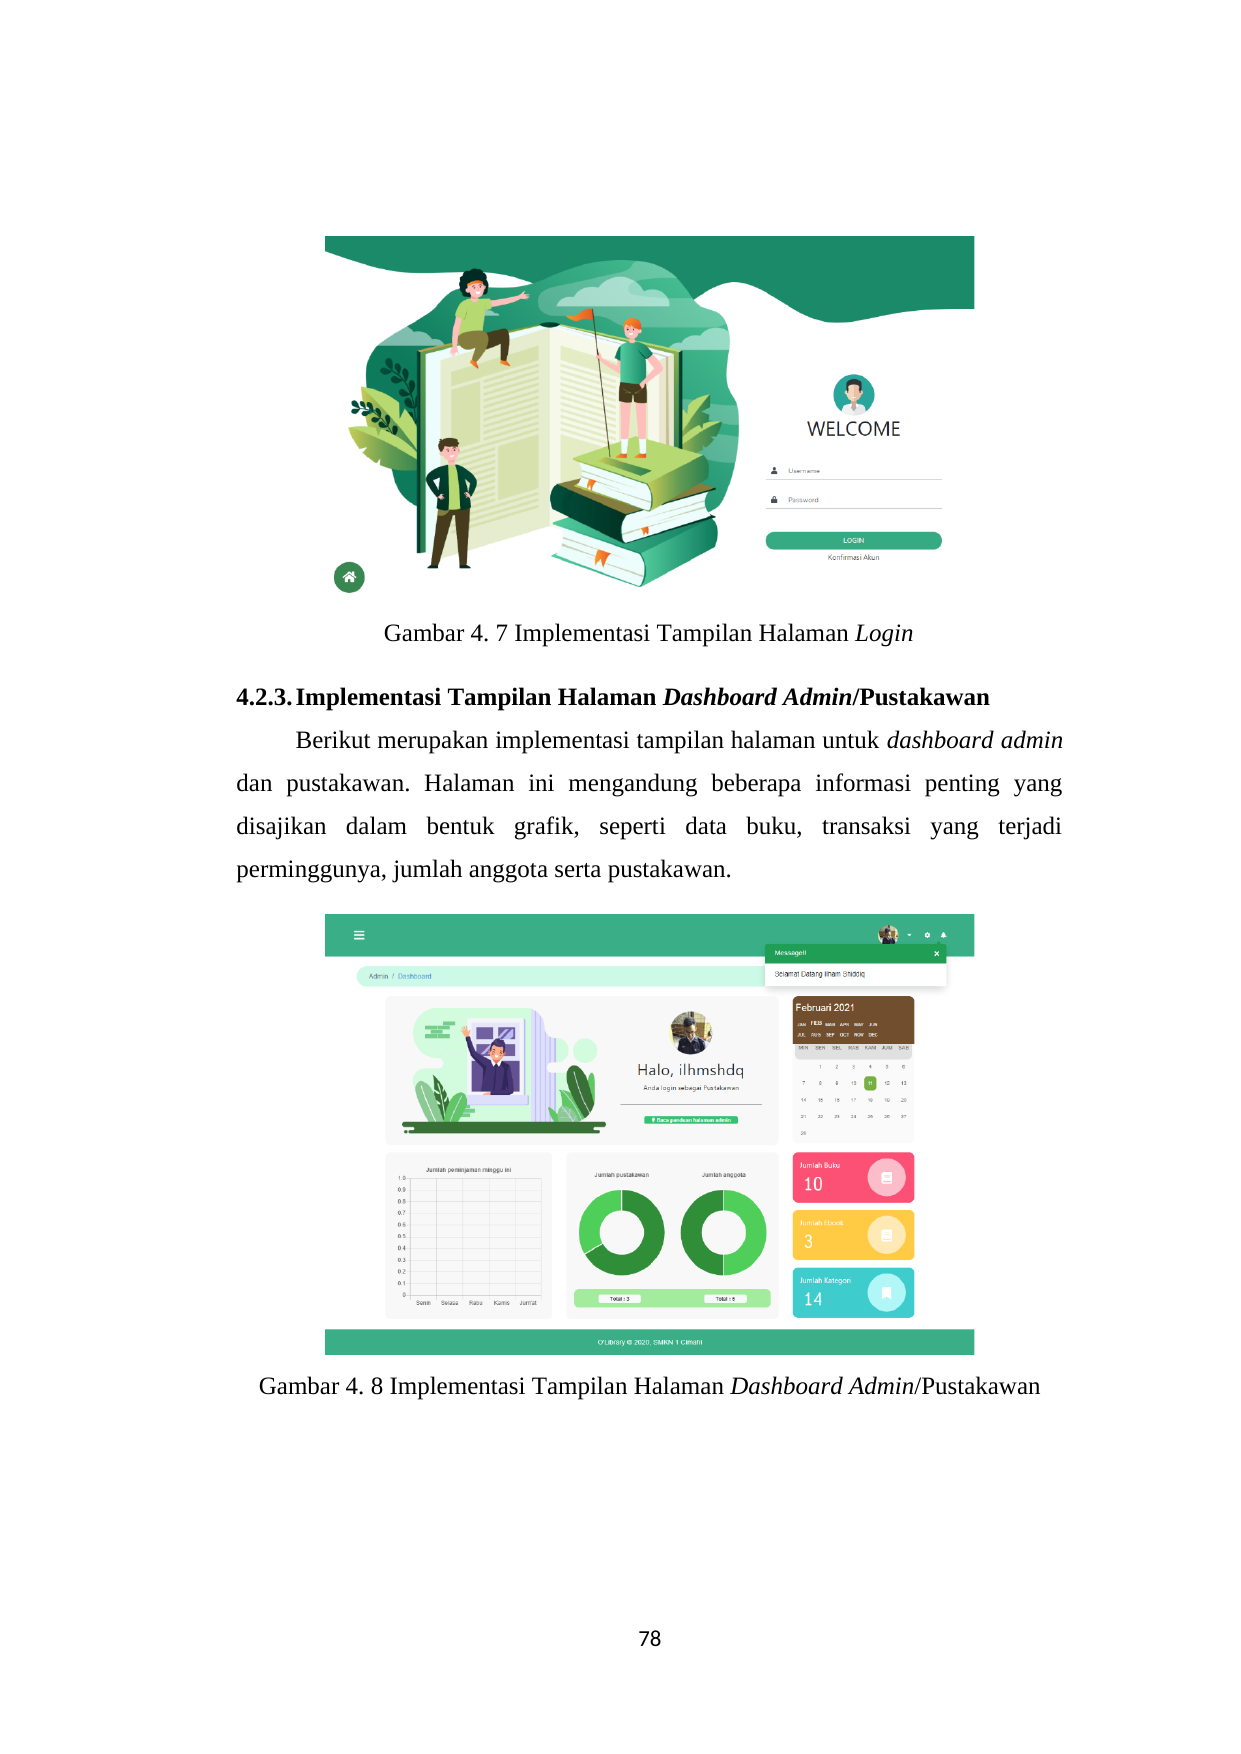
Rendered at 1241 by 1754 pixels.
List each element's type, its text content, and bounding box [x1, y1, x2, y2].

subtitle Implementasi Tampilan Halaman Dashboard Admin/Pustakawan [236, 682, 1063, 711]
text Gambar 4. 8 Implementasi Tampilan Halaman Dashboard Admin/Pustakawan [236, 1371, 1063, 1400]
text Gambar 4. 7 Implementasi Tampilan Halaman Login [236, 618, 1063, 647]
picture [325, 236, 975, 602]
text Berikut merupakan implementasi tampilan halaman untuk dashboard admin dan pustakawan. Halaman ini mengandung beberapa informasi penting yang disajikan dalam bentuk grafik, seperti data buku, transaksi yang terjadi perminggunya, jumlah anggota serta pustakawan. [236, 725, 1063, 883]
picture [325, 914, 975, 1355]
